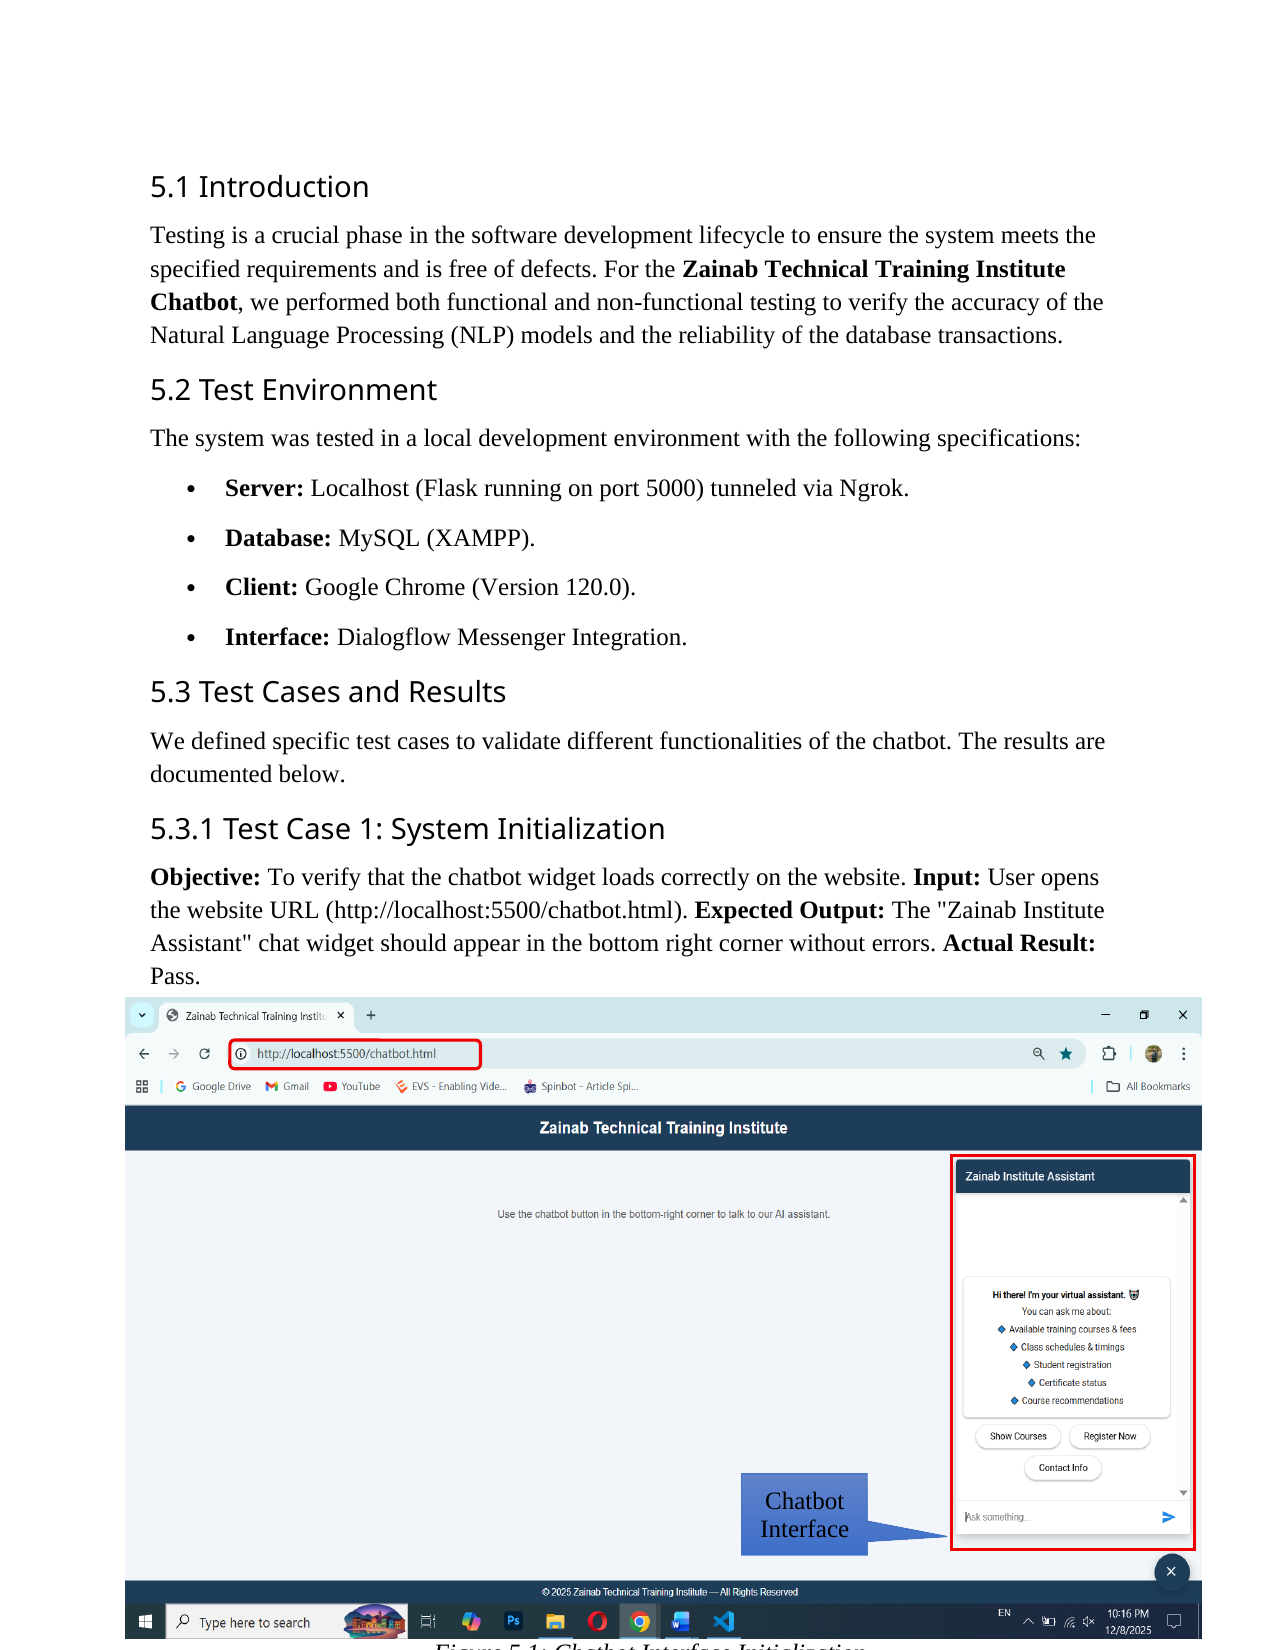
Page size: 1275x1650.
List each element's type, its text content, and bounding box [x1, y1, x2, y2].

list Database: MySQL (XAMPP). [187, 523, 1125, 551]
text Objective: To verify that the chatbot widget loads correctly on the website. Input: User opens the website URL (http://localhost:5500/chatbot.html). Expected Output: The "Zainab Institute Assistant" chat widget should appear in the bottom right corner without errors. Actual Result: Pass. [150, 862, 1125, 990]
list Interface: Dialogflow Messenger Integration. [187, 622, 1125, 651]
text Testing is a crucial phase in the software development lifecycle to ensure the system meets the specified requirements and is free of defects. For the Zainab Technical Training Institute Chatbot, we performed both functional and non-functional testing to verify the accuracy of the Natural Language Processing (NLP) models and the reliability of the database transactions. [150, 221, 1125, 348]
subtitle 5.3 Test Cases and Results [150, 672, 1125, 711]
subtitle 5.3.1 Test Case 1: System Initialization [150, 808, 1125, 848]
list Client: Google Chrome (Version 120.0). [187, 572, 1125, 601]
list Server: Localhost (Flask running on port 5000) tunneled via Ngrok. [187, 473, 1125, 502]
text We defined specific test cases to validate different functionalities of the chatbot. The results are documented below. [150, 726, 1125, 787]
subtitle 5.2 Test Environment [150, 369, 1125, 409]
picture [125, 997, 1202, 1639]
text The system was tested in a local development environment with the following specifications: [150, 423, 1125, 452]
subtitle 5.1 Introduction [150, 167, 1125, 206]
